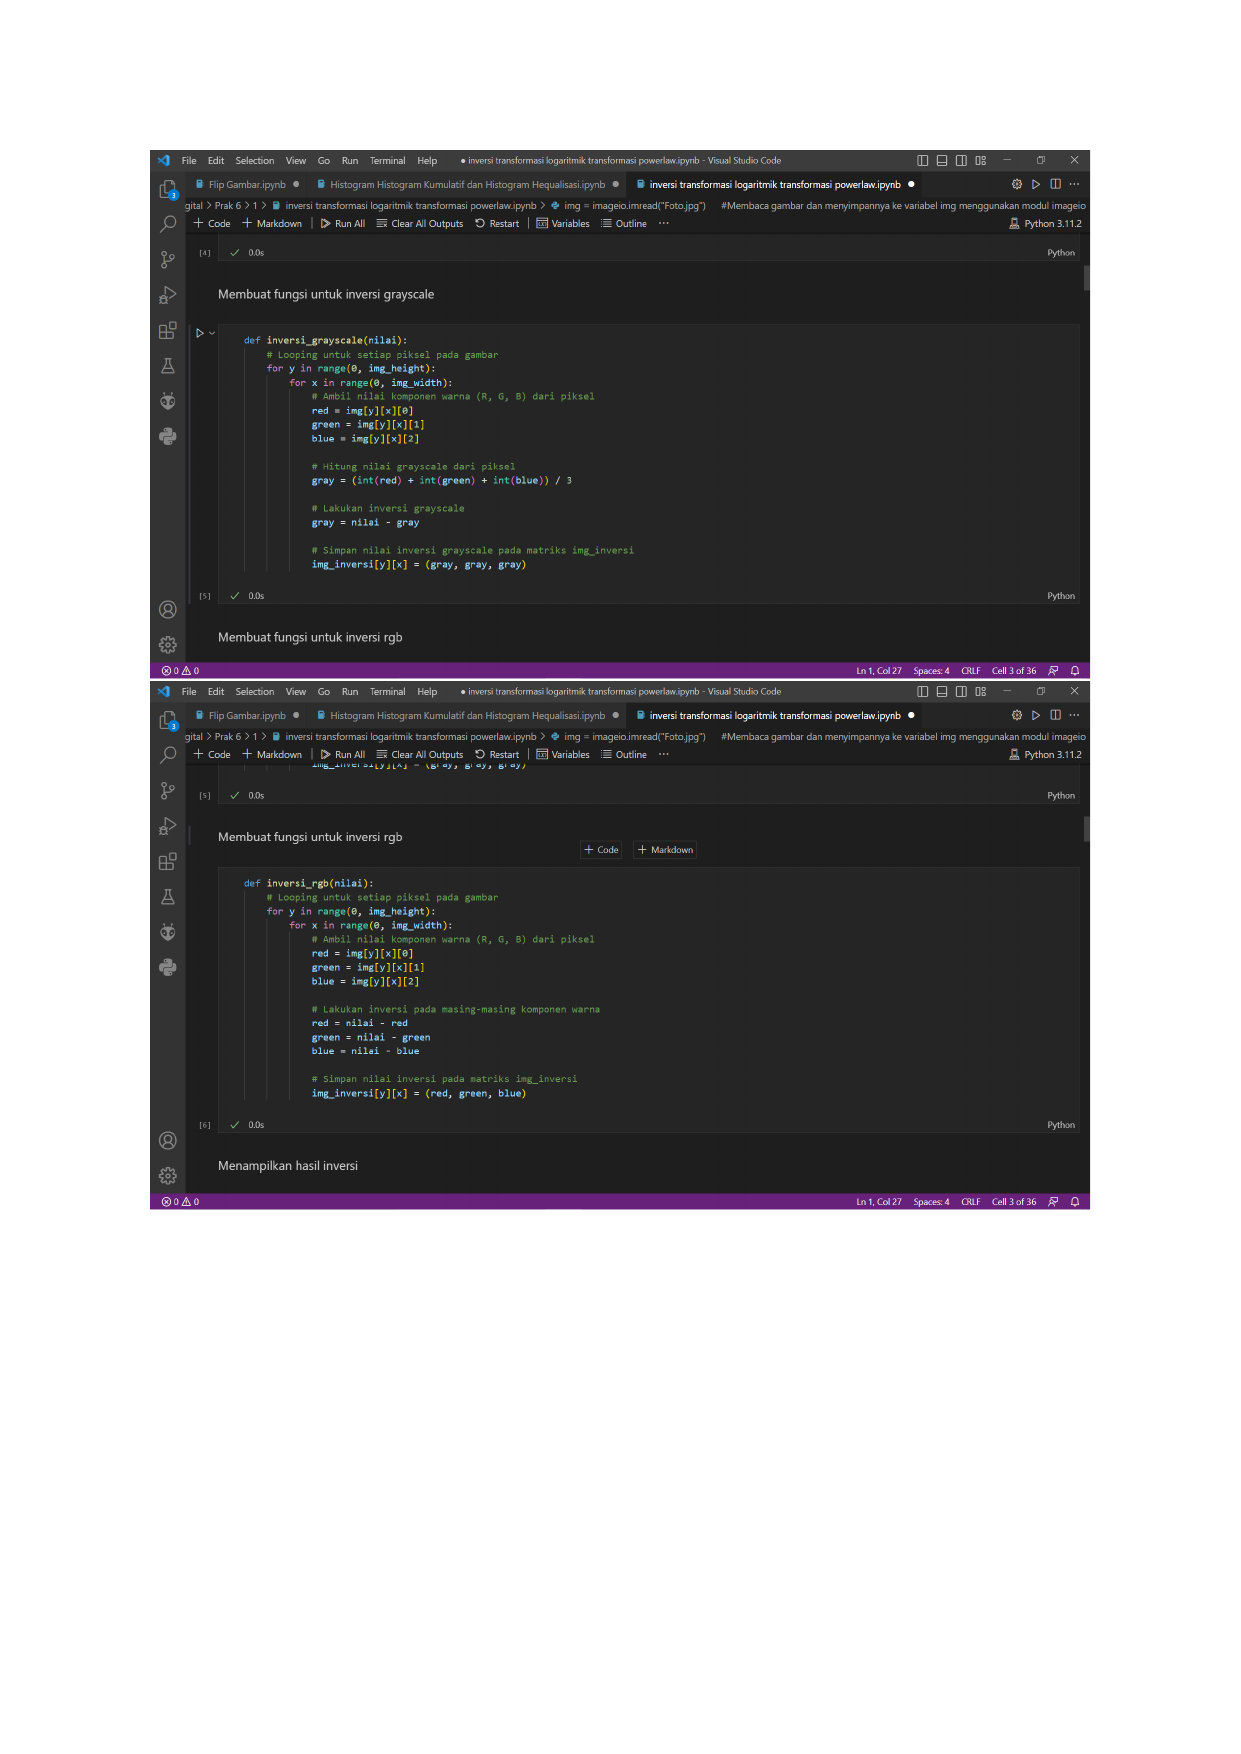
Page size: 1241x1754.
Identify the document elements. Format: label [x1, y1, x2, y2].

picture [150, 681, 1091, 1210]
picture [150, 150, 1091, 679]
